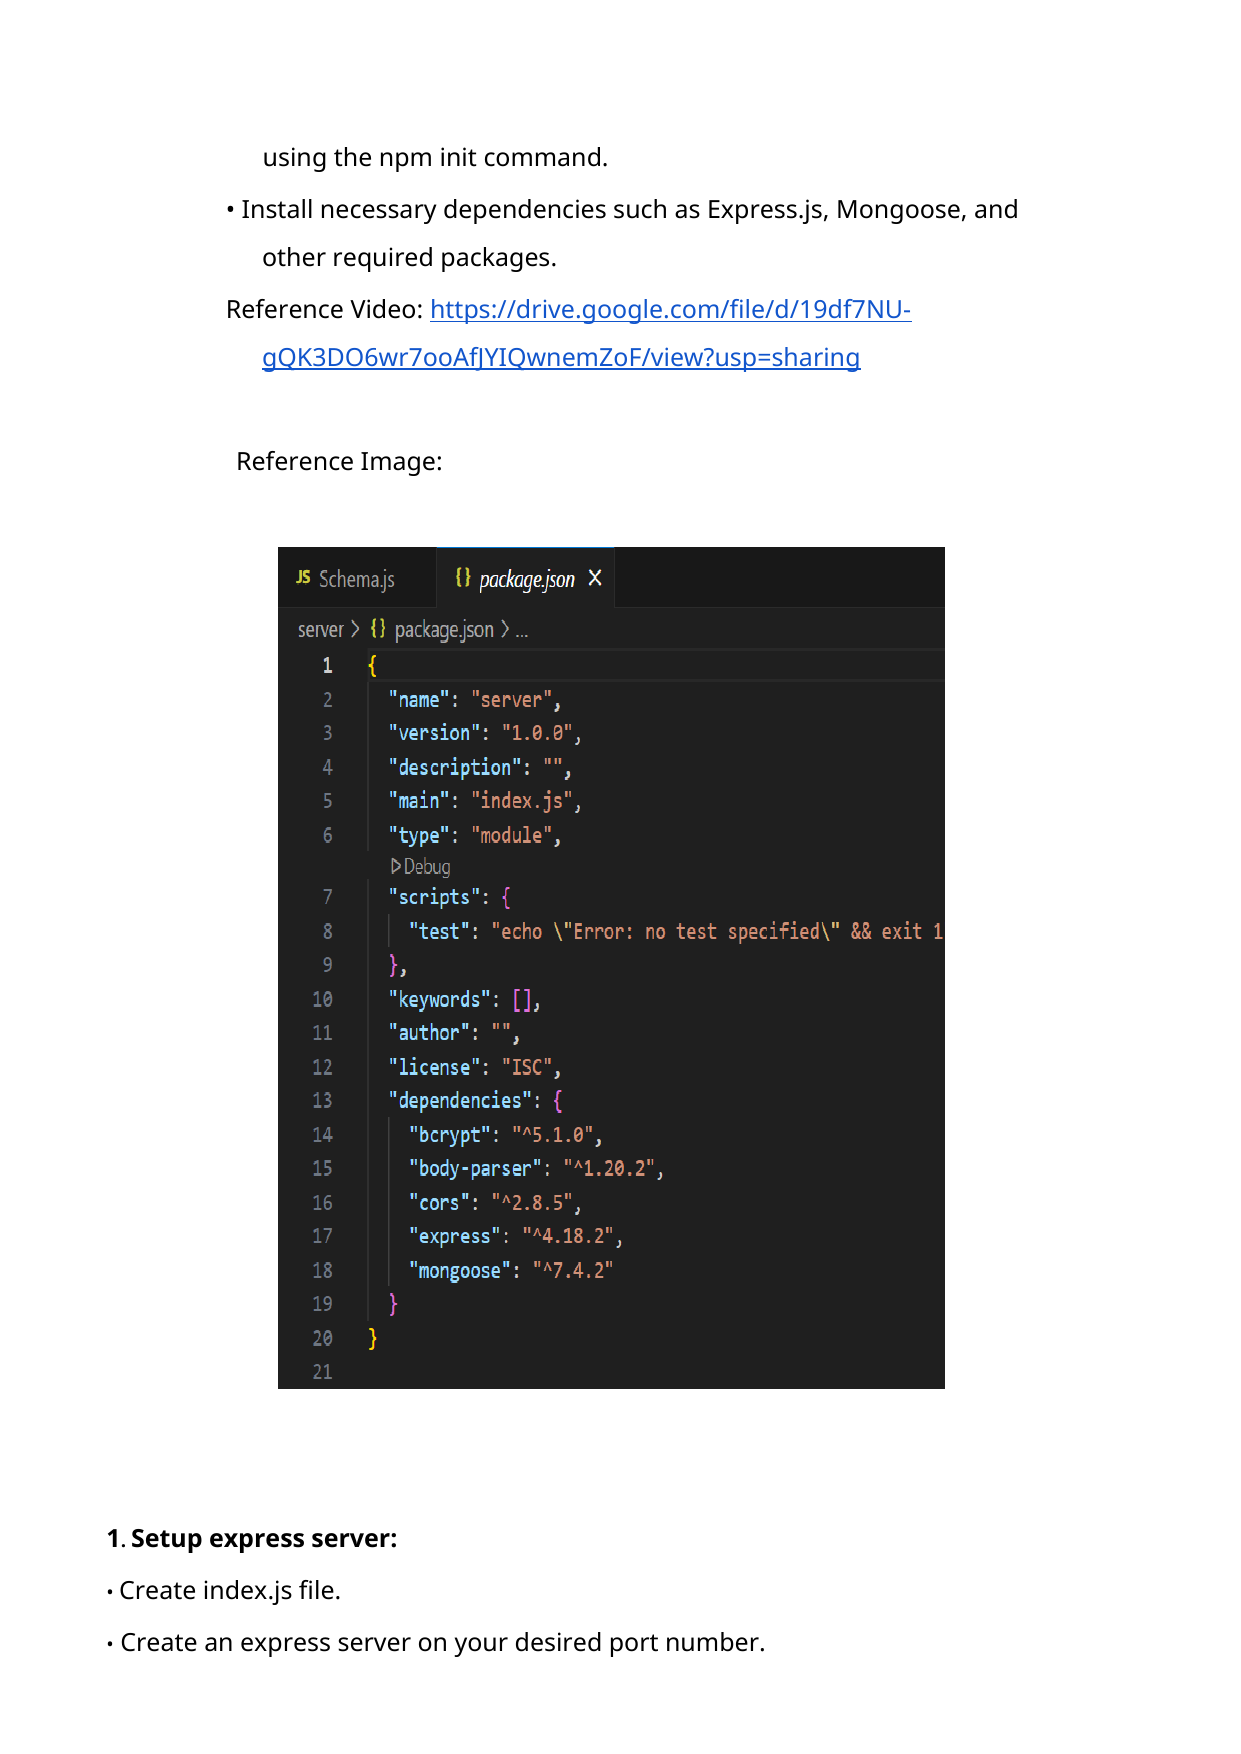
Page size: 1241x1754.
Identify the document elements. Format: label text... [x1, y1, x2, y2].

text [226, 139, 1089, 173]
text Reference Video: https://drive.google.com/file/d/19df7NU-gQK3DO6wr7ooAfJYIQwnemZoF/view?usp=sharing [226, 292, 1042, 373]
text • Install necessary dependencies such as Express.js, Mongoose, and other required packages. [226, 192, 1055, 274]
picture [278, 547, 945, 1389]
text • Create an express server on your desired port number. [106, 1625, 1130, 1659]
text 1. Setup express server: [106, 1521, 1130, 1555]
text Reference Image: [106, 443, 1042, 477]
text • Create index.js file. [106, 1573, 1130, 1607]
